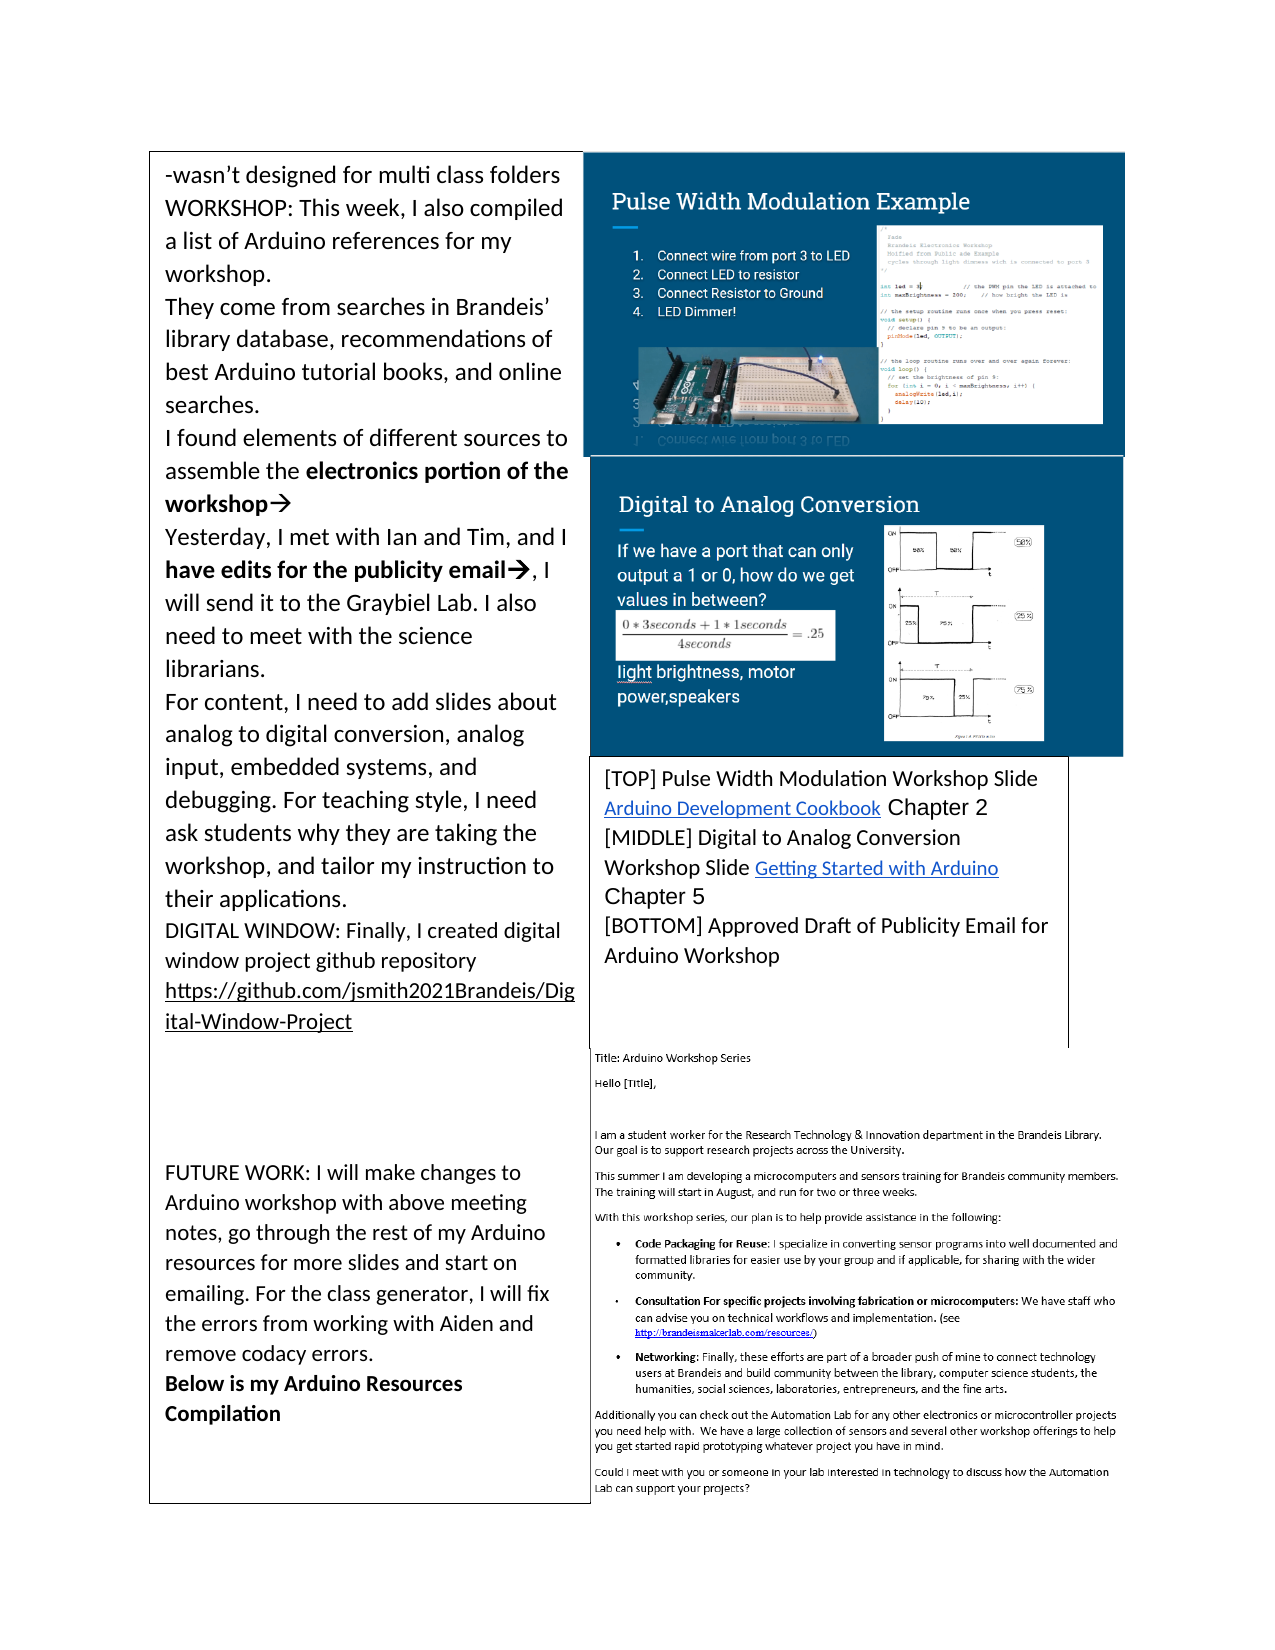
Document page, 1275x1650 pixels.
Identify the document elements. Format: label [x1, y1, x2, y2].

picture [640, 573, 650, 584]
picture [804, 193, 814, 209]
picture [761, 194, 767, 209]
picture [833, 573, 837, 583]
picture [634, 269, 639, 279]
picture [736, 198, 740, 209]
picture [748, 194, 754, 209]
picture [613, 194, 623, 209]
picture [667, 272, 683, 279]
picture [781, 568, 786, 581]
picture [925, 199, 929, 209]
picture [674, 574, 681, 581]
picture [639, 694, 645, 701]
picture [636, 226, 1102, 425]
picture [912, 198, 922, 209]
picture [772, 253, 777, 263]
picture [799, 549, 805, 557]
picture [898, 501, 904, 511]
picture [681, 194, 689, 209]
picture [636, 548, 643, 556]
picture [885, 526, 1044, 741]
picture [723, 694, 728, 702]
picture [712, 255, 720, 260]
picture [709, 193, 717, 209]
picture [777, 199, 784, 208]
picture [755, 253, 768, 260]
picture [940, 198, 950, 213]
picture [828, 501, 832, 511]
picture [857, 198, 862, 209]
picture [683, 290, 702, 297]
picture [736, 290, 748, 297]
picture [638, 665, 643, 677]
picture [837, 198, 843, 209]
picture [743, 501, 748, 511]
picture [740, 597, 747, 604]
picture [630, 193, 646, 209]
picture [702, 597, 708, 604]
picture [699, 198, 704, 209]
picture [737, 501, 741, 511]
picture [720, 195, 725, 209]
picture [778, 272, 793, 279]
picture [722, 308, 735, 316]
picture [695, 498, 701, 511]
picture [657, 666, 663, 677]
picture [896, 198, 902, 205]
picture [774, 667, 778, 677]
picture [629, 669, 635, 679]
picture [646, 667, 651, 677]
picture [671, 503, 680, 512]
picture [829, 195, 834, 209]
picture [865, 199, 869, 209]
picture [717, 548, 723, 560]
picture [819, 501, 826, 509]
picture [750, 597, 755, 605]
picture [807, 290, 814, 297]
picture [785, 290, 795, 298]
picture [672, 254, 683, 262]
picture [721, 290, 731, 296]
picture [665, 290, 680, 297]
picture [726, 497, 733, 508]
picture [855, 502, 864, 509]
picture [616, 611, 835, 660]
picture [663, 499, 668, 510]
picture [785, 193, 793, 209]
picture [810, 251, 817, 261]
picture [690, 272, 702, 279]
picture [726, 269, 732, 280]
picture [728, 193, 733, 209]
picture [808, 573, 813, 581]
picture [708, 690, 713, 702]
picture [878, 194, 889, 209]
picture [712, 288, 717, 297]
picture [621, 497, 629, 511]
picture [673, 549, 678, 557]
picture [582, 151, 1125, 457]
picture [952, 193, 957, 209]
picture [930, 198, 937, 209]
picture [752, 501, 761, 512]
picture [713, 672, 723, 676]
picture [644, 501, 652, 514]
picture [755, 544, 761, 557]
picture [818, 288, 823, 298]
picture [590, 1048, 1127, 1502]
